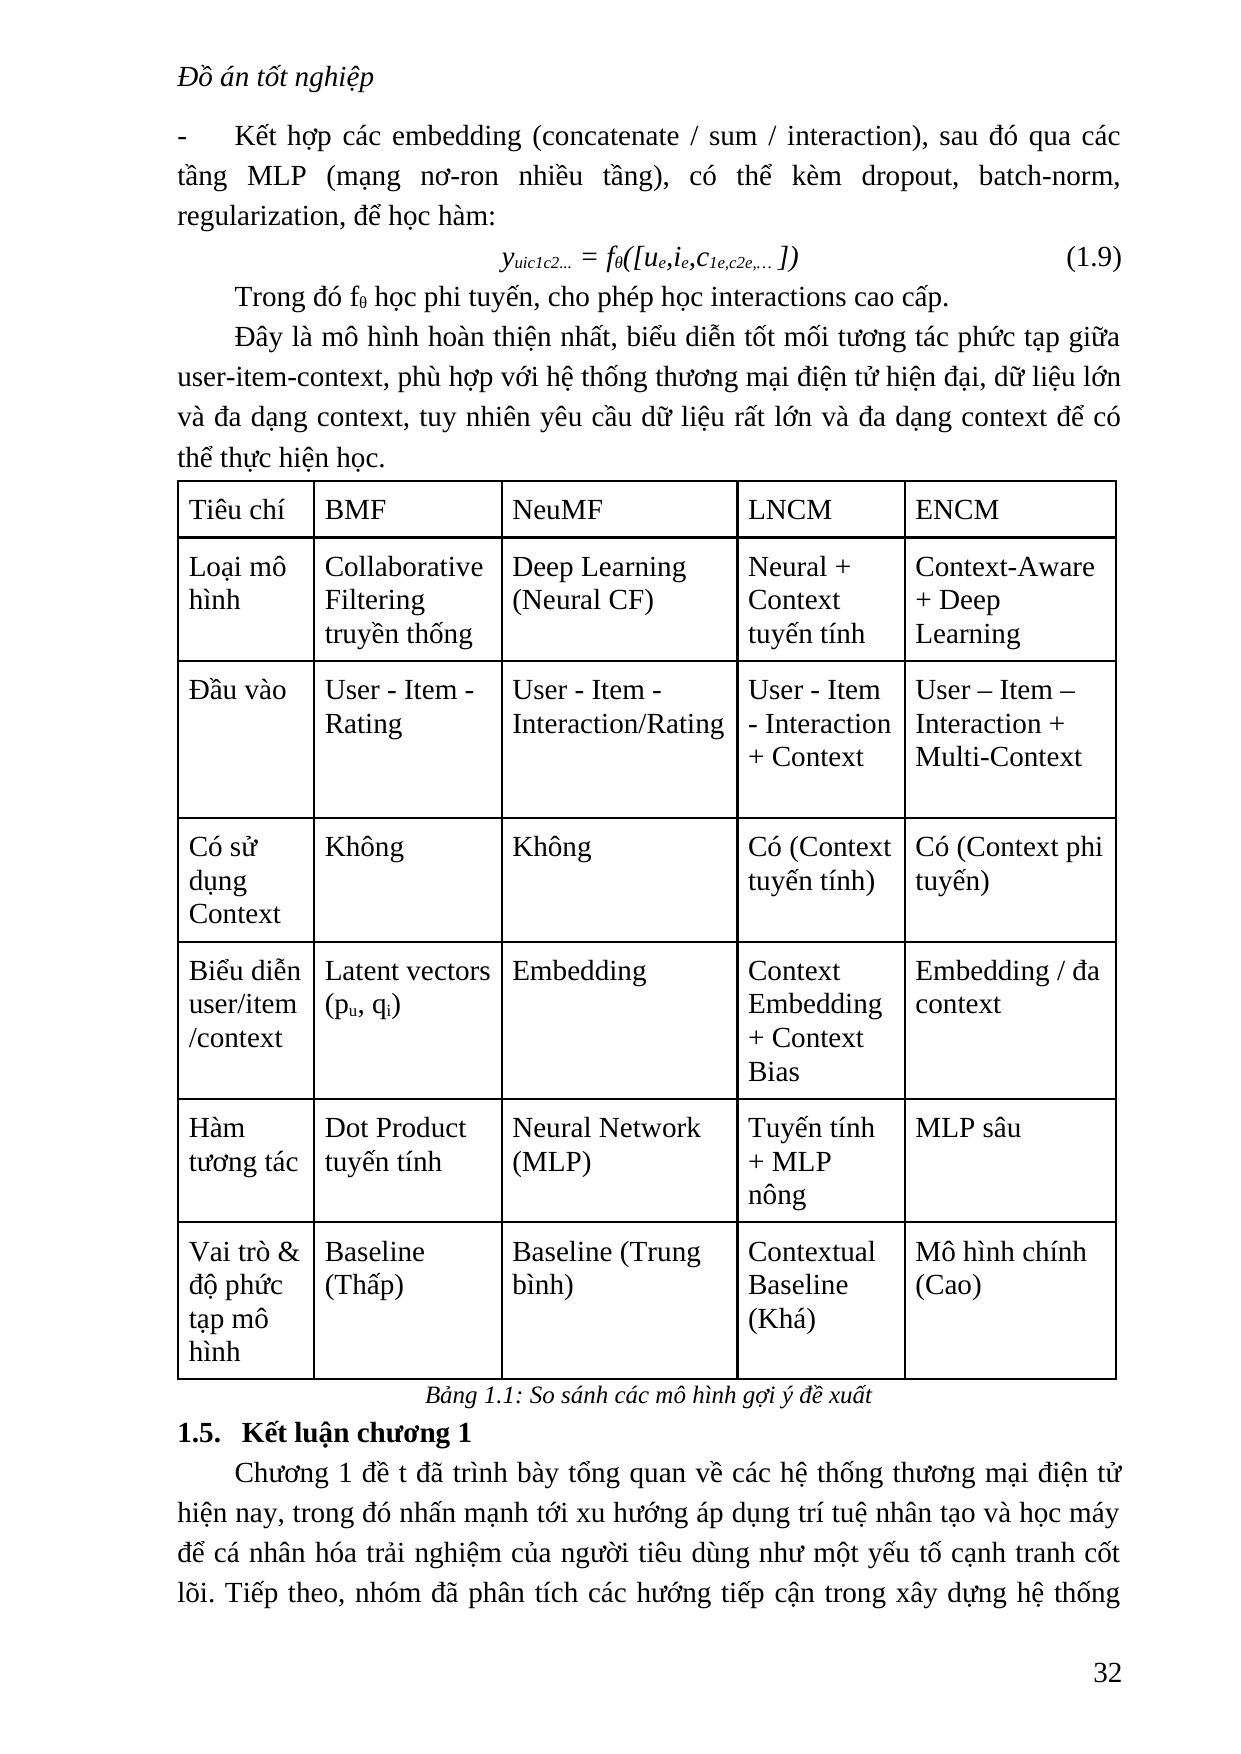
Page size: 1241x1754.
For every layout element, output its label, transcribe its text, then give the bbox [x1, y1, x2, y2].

text Trong đó fθ​ học phi tuyến, cho phép học interactions cao cấp. [177, 279, 1122, 312]
table_cell Có (Context phi tuyến) [906, 819, 1115, 941]
table_cell Context Embedding + Context Bias [739, 943, 904, 1098]
table_cell Context-Aware + Deep Learning [906, 539, 1115, 660]
table_cell Có sử dụng Context [179, 819, 313, 941]
table_cell User – Item – Interaction + Multi-Context [906, 662, 1115, 817]
table_cell Hàm tương tác [179, 1100, 313, 1221]
table_header LNCM [739, 482, 904, 536]
table_cell Không [315, 819, 501, 941]
text Đây là mô hình hoàn thiện nhất, biểu diễn tốt mối tương tác phức tạp giữa user-item-context, phù hợp với hệ thống thương mại điện tử hiện đại, dữ liệu lớn và đa dạng context, tuy nhiên yêu cầu dữ liệu rất lớn và đa dạng context để có thể thực hiện học. [177, 319, 1122, 473]
subtitle Kết luận chương 1 [177, 1415, 1122, 1448]
table_cell Tuyến tính + MLP nông [739, 1100, 904, 1221]
table_header NeuMF [503, 482, 736, 536]
table_cell MLP sâu [906, 1100, 1115, 1221]
table_cell Baseline (Trung bình) [503, 1223, 736, 1378]
table_header ENCM [906, 482, 1115, 536]
text yuic1c2... = fθ([ue,ie,c1e,c2e,… ]) (1.9) [252, 239, 1122, 272]
table_cell Embedding [503, 943, 736, 1098]
table_cell Neural + Context tuyến tính [739, 539, 904, 660]
table_header BMF [315, 482, 501, 536]
table_cell Baseline (Thấp) [315, 1223, 501, 1378]
table_cell Vai trò & độ phức tạp mô hình [179, 1223, 313, 1378]
table_cell Deep Learning (Neural CF) [503, 539, 736, 660]
table_cell Loại mô hình [179, 539, 313, 660]
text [177, 1455, 1122, 1609]
table_cell Đầu vào [179, 662, 313, 817]
table_cell User - Item - Interaction + Context [739, 662, 904, 817]
table_cell Có (Context tuyến tính) [739, 819, 904, 941]
table_cell Neural Network (MLP) [503, 1100, 736, 1221]
table_cell Dot Product tuyến tính [315, 1100, 501, 1221]
list Kết hợp các embedding (concatenate / sum / interaction), sau đó qua các tầng MLP (mạng nơ-ron nhiều tầng), có thể kèm dropout, batch-norm, regularization, để học hàm: [177, 118, 1122, 232]
table_cell Mô hình chính (Cao) [906, 1223, 1115, 1378]
table_cell Embedding / đa context [906, 943, 1115, 1098]
subtitle Bảng 1.1: So sánh các mô hình gợi ý đề xuất [177, 1380, 1122, 1409]
table_cell Không [503, 819, 736, 941]
table_header Tiêu chí [179, 482, 313, 536]
table_cell Contextual Baseline (Khá) [739, 1223, 904, 1378]
table_cell Collaborative Filtering truyền thống [315, 539, 501, 660]
table_cell User - Item - Interaction/Rating [503, 662, 736, 817]
table_cell User - Item - Rating [315, 662, 501, 817]
table_cell Latent vectors (pu, qi) [315, 943, 501, 1098]
table_cell Biểu diễn user/item/context [179, 943, 313, 1098]
